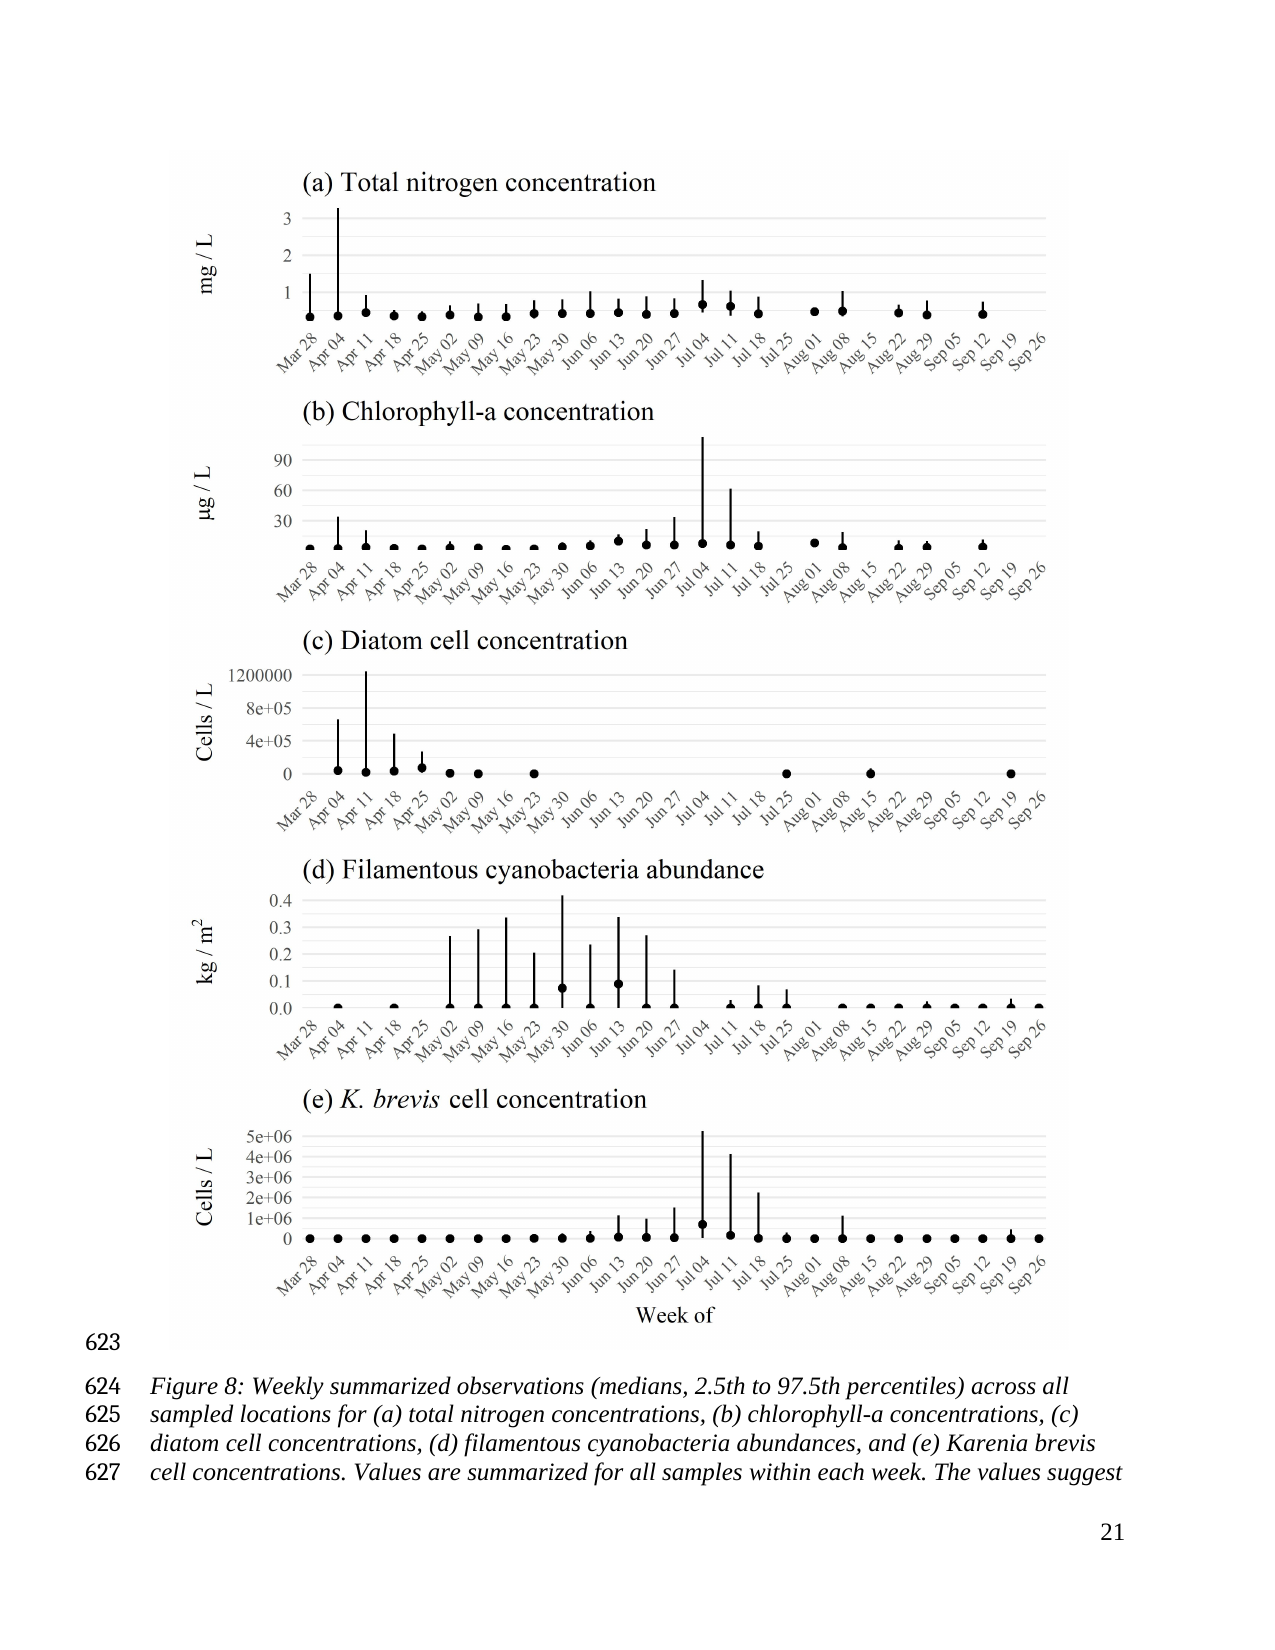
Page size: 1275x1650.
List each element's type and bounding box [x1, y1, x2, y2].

picture [168, 150, 1069, 1350]
text [150, 1371, 1125, 1486]
